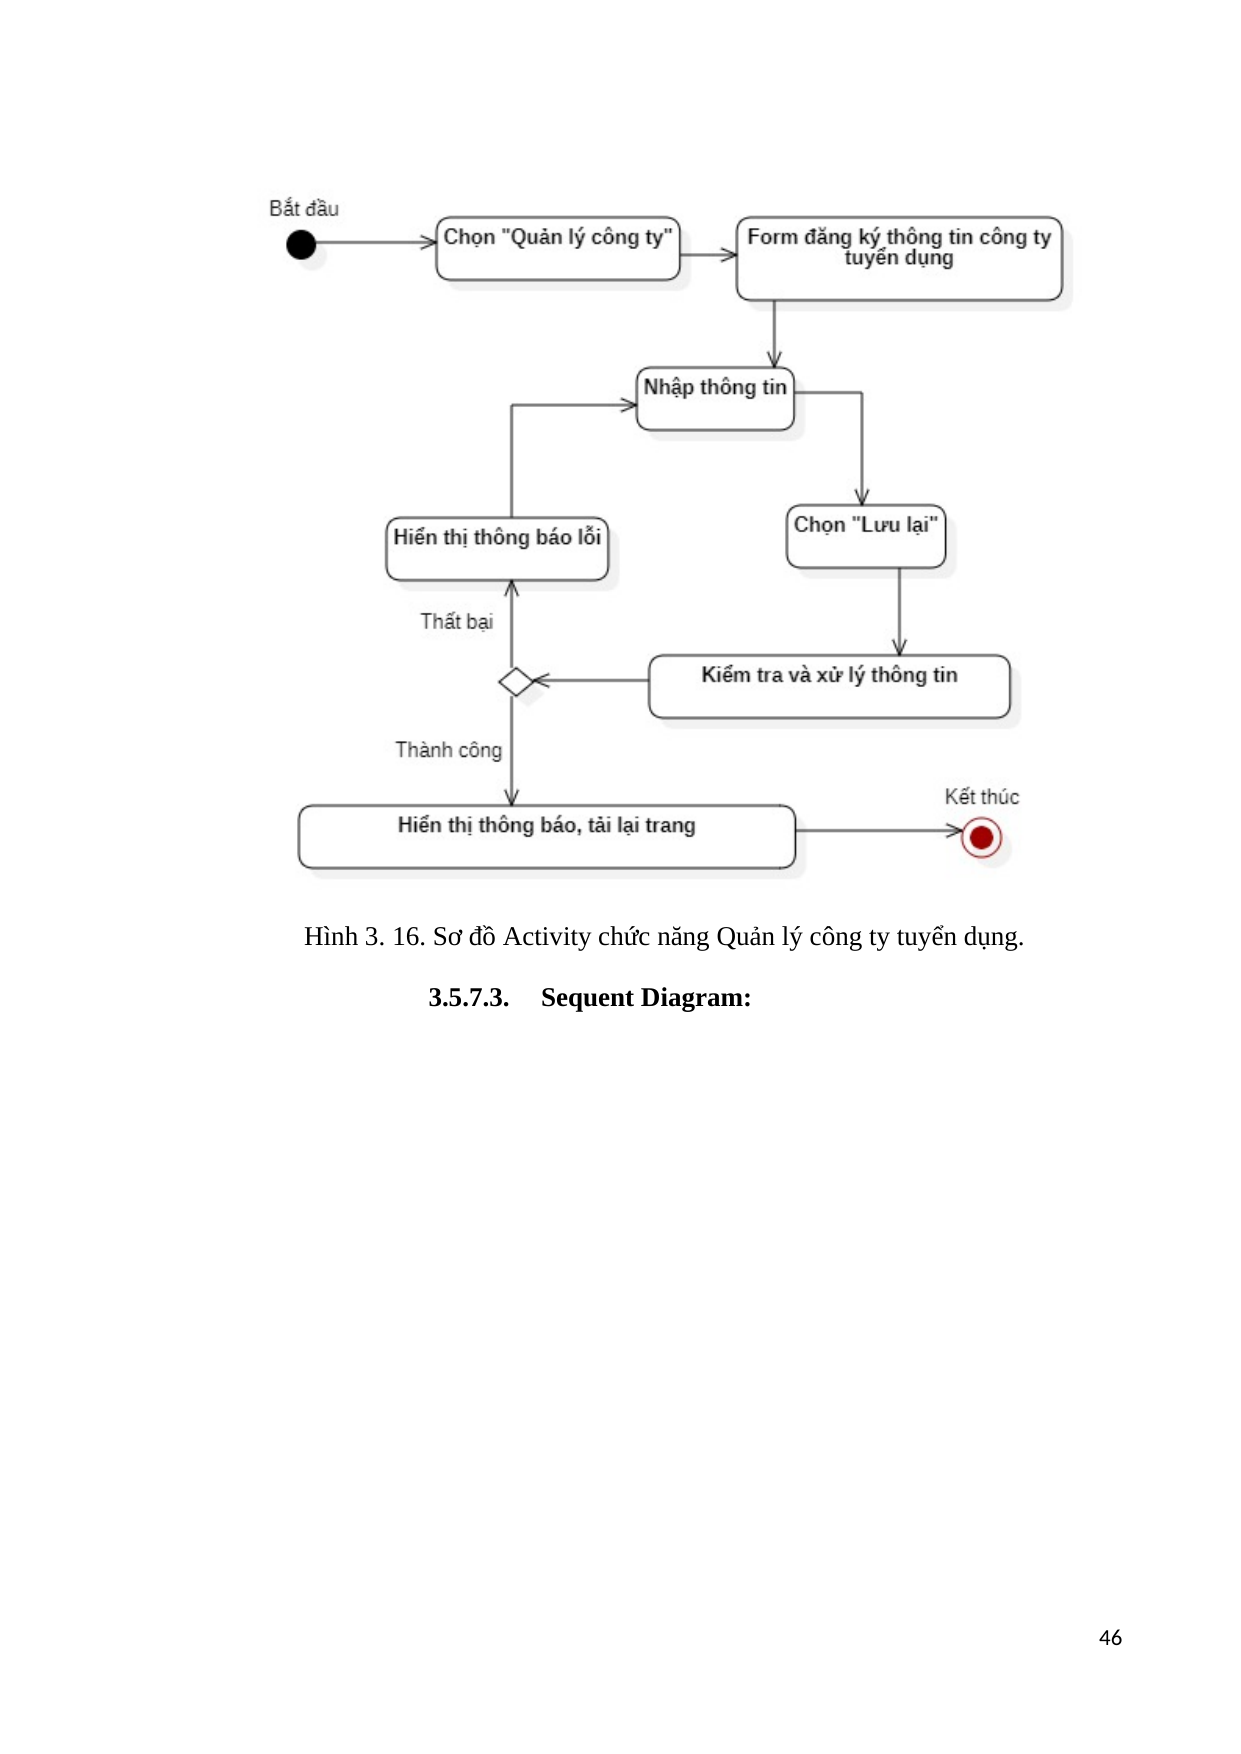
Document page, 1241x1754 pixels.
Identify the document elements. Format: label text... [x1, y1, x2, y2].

picture [246, 177, 1083, 890]
text Sequent Diagram: [428, 981, 1122, 1012]
text Hình 3. 16. Sơ đồ Activity chức năng Quản lý công ty tuyển dụng. [207, 920, 1122, 951]
